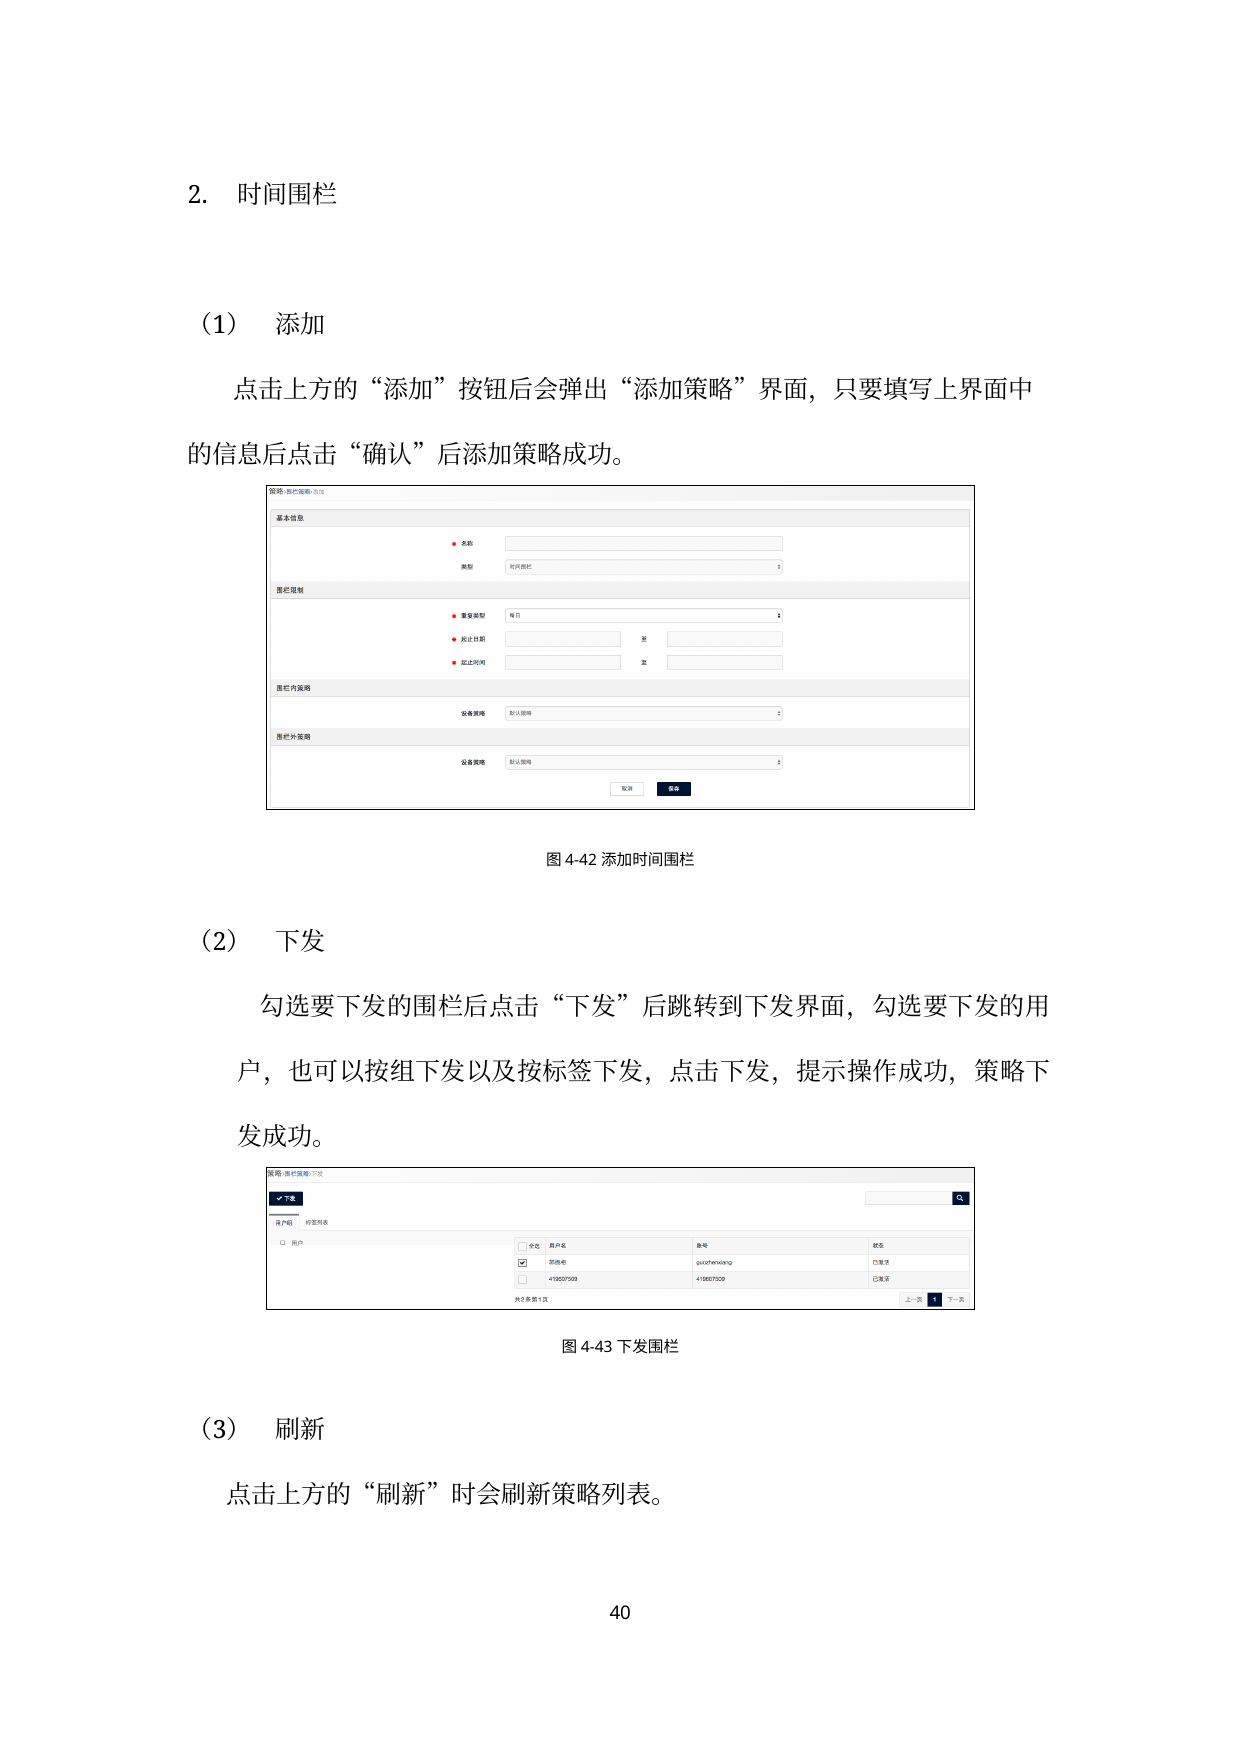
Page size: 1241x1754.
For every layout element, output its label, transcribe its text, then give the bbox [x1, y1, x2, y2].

picture [267, 486, 974, 809]
text 点击上方的“刷新”时会刷新策略列表。 [187, 1460, 1053, 1525]
text 图 4-42 添加时间围栏 [187, 842, 1053, 875]
list 下发 [187, 907, 1053, 972]
picture [267, 1168, 974, 1309]
list 勾选要下发的围栏后点击“下发”后跳转到下发界面，勾选要下发的用户，也可以按组下发以及按标签下发，点击下发，提示操作成功，策略下发成功。 [237, 972, 1053, 1167]
list 时间围栏 [187, 160, 1053, 225]
text 图 4-43 下发围栏 [187, 1330, 1053, 1362]
list 添加 [187, 290, 1053, 355]
list 刷新 [187, 1395, 1053, 1460]
text 点击上方的“添加”按钮后会弹出“添加策略”界面，只要填写上界面中的信息后点击“确认”后添加策略成功。 [187, 355, 1053, 485]
